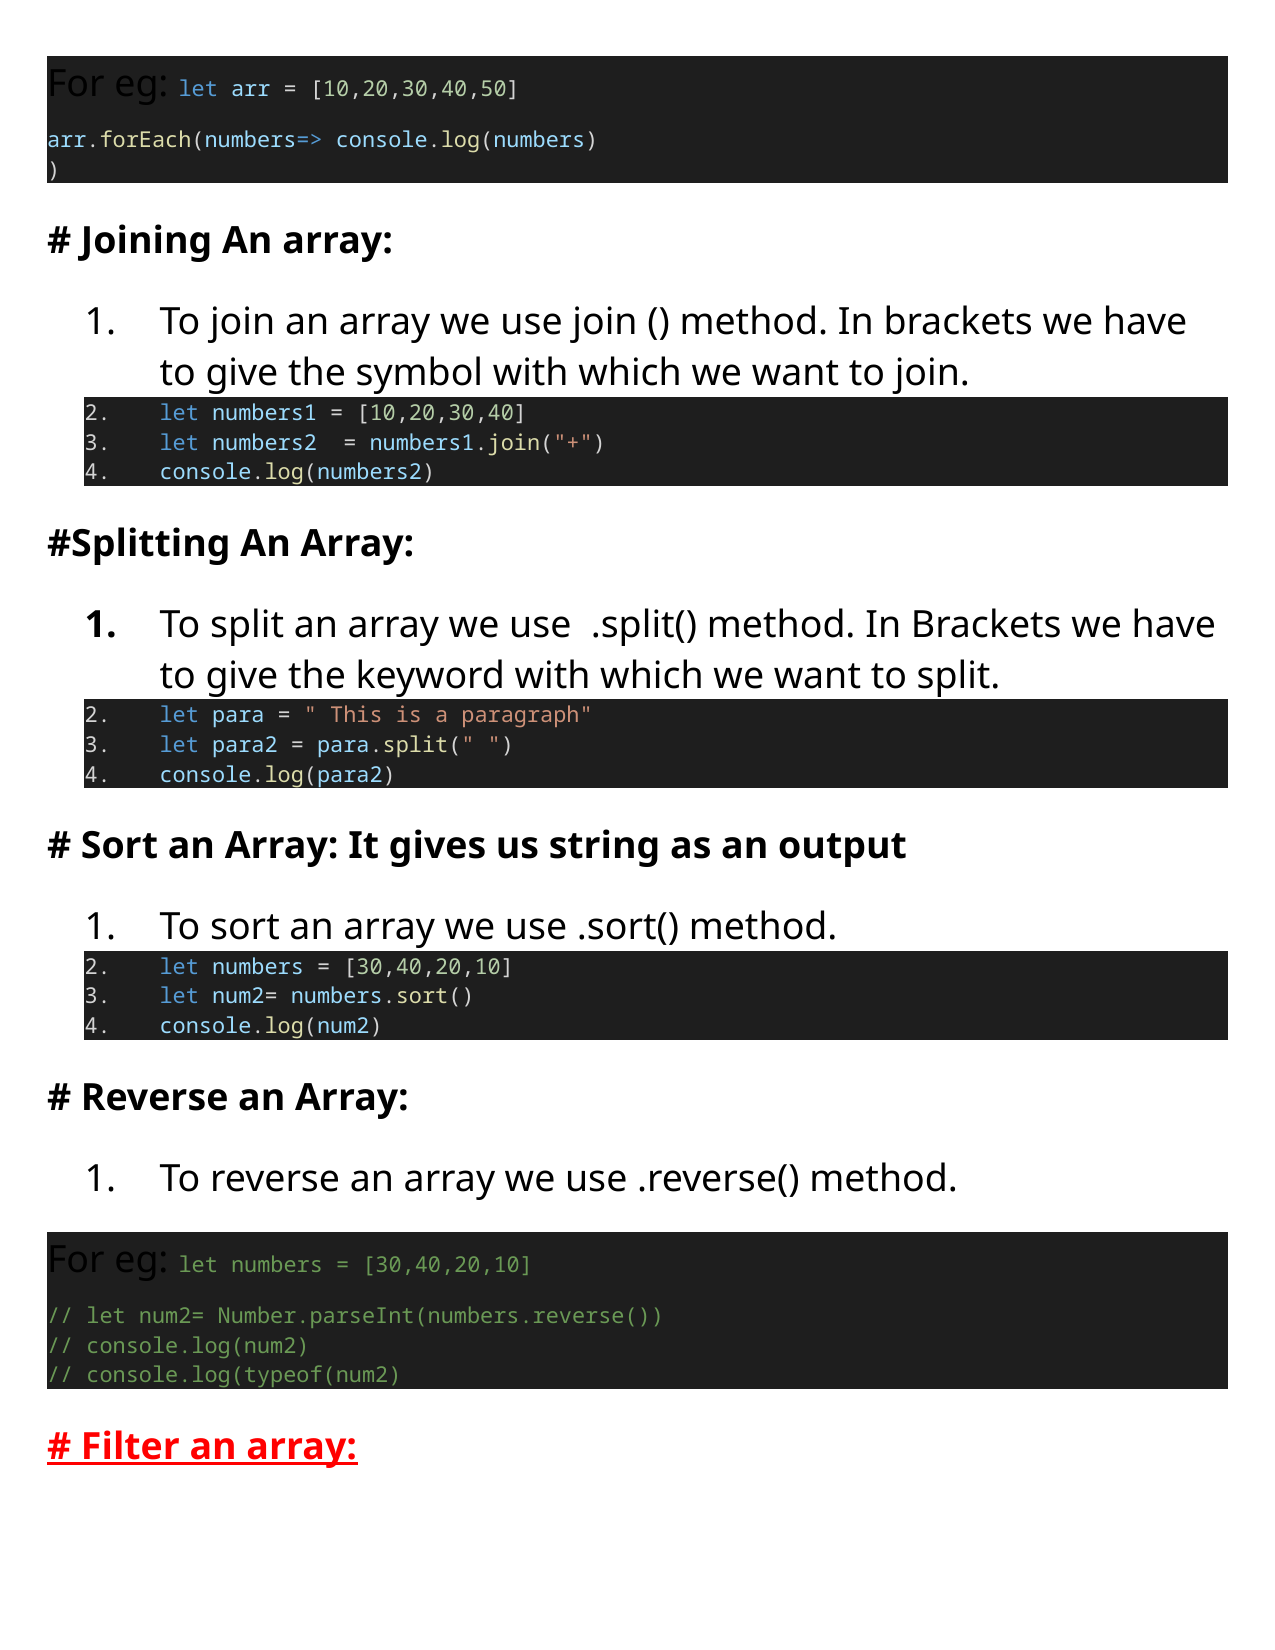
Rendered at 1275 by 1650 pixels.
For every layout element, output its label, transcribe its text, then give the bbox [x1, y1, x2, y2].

list let numbers1 = [10,20,30,40] [84, 397, 1228, 426]
text For eg: let arr = [10,20,30,40,50] [47, 56, 1228, 107]
list To sort an array we use .sort() method. [84, 899, 1228, 951]
list To split an array we use .split() method. In Brackets we have to give the keyword with which we want to split. [84, 597, 1228, 699]
text # Joining An array: [47, 213, 1228, 264]
text // console.log(typeof(num2) [47, 1359, 1228, 1389]
list console.log(para2) [84, 759, 1228, 788]
list let para2 = para.split(" ") [84, 729, 1228, 759]
text # Filter an array: [47, 1419, 1228, 1470]
text # Sort an Array: It gives us string as an output [47, 818, 1228, 869]
text ) [47, 154, 1228, 183]
list To join an array we use join () method. In brackets we have to give the symbol with which we want to join. [84, 294, 1228, 397]
list console.log(numbers2) [84, 456, 1228, 486]
list console.log(num2) [84, 1010, 1228, 1040]
text // console.log(num2) [47, 1329, 1228, 1359]
list let para = " This is a paragraph" [84, 699, 1228, 729]
list To reverse an array we use .reverse() method. [84, 1151, 1228, 1202]
text arr.forEach(numbers=> console.log(numbers) [47, 124, 1228, 154]
text # Reverse an Array: [47, 1070, 1228, 1121]
text #Splitting An Array: [47, 516, 1228, 567]
list let numbers = [30,40,20,10] [84, 951, 1228, 980]
list let numbers2 = numbers1.join("+") [84, 426, 1228, 456]
list let num2= numbers.sort() [84, 980, 1228, 1010]
text For eg: let numbers = [30,40,20,10] [47, 1232, 1228, 1283]
text // let num2= Number.parseInt(numbers.reverse()) [47, 1300, 1228, 1329]
